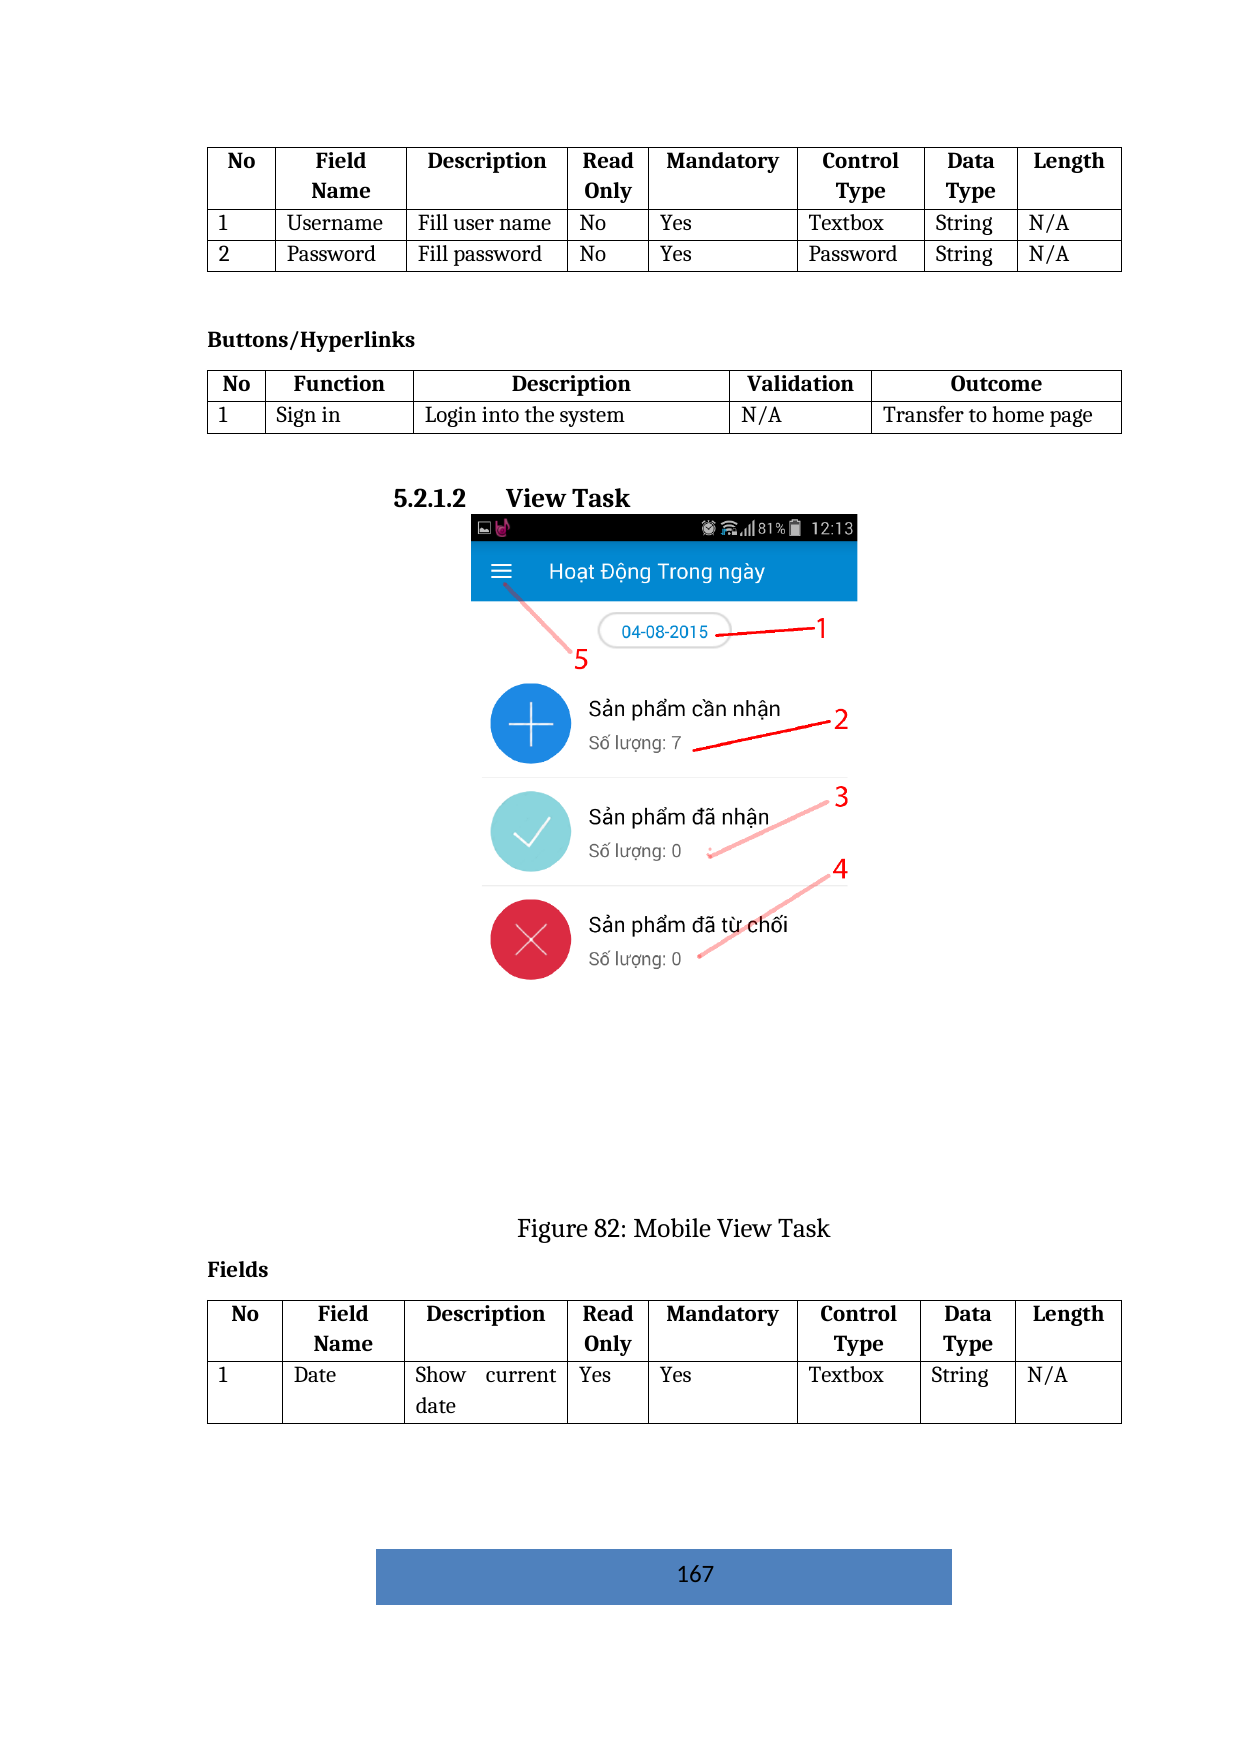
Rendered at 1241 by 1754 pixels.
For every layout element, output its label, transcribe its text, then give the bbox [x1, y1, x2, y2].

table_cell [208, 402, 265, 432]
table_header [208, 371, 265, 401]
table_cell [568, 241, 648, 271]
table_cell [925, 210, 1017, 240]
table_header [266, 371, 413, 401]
text Fields [207, 1257, 1122, 1283]
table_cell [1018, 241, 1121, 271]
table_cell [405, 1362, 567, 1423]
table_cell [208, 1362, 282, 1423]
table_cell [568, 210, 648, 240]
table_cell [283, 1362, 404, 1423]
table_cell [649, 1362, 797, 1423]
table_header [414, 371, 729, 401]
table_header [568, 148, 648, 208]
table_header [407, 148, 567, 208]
picture [471, 556, 858, 1201]
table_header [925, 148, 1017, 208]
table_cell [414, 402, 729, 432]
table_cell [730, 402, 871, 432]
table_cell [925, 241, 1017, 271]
picture [471, 514, 858, 552]
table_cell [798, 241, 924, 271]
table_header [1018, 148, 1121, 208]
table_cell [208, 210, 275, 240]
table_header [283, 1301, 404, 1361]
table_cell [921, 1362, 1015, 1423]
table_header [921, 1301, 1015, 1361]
subtitle View Task [393, 483, 1122, 514]
text Figure 82: Mobile View Task [226, 1213, 1122, 1244]
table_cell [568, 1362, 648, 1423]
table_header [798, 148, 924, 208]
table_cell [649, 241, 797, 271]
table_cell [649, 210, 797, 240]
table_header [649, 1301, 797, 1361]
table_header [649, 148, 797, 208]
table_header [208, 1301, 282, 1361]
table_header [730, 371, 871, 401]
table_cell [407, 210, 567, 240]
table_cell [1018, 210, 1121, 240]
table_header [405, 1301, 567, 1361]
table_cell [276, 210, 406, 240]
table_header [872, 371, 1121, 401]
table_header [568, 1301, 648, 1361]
text Buttons/Hyperlinks [207, 327, 1122, 353]
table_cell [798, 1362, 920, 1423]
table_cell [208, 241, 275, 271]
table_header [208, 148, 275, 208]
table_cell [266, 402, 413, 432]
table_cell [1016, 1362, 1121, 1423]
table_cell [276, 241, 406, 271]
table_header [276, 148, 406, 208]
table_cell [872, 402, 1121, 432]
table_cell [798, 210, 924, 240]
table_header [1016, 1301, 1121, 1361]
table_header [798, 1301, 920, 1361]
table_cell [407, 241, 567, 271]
